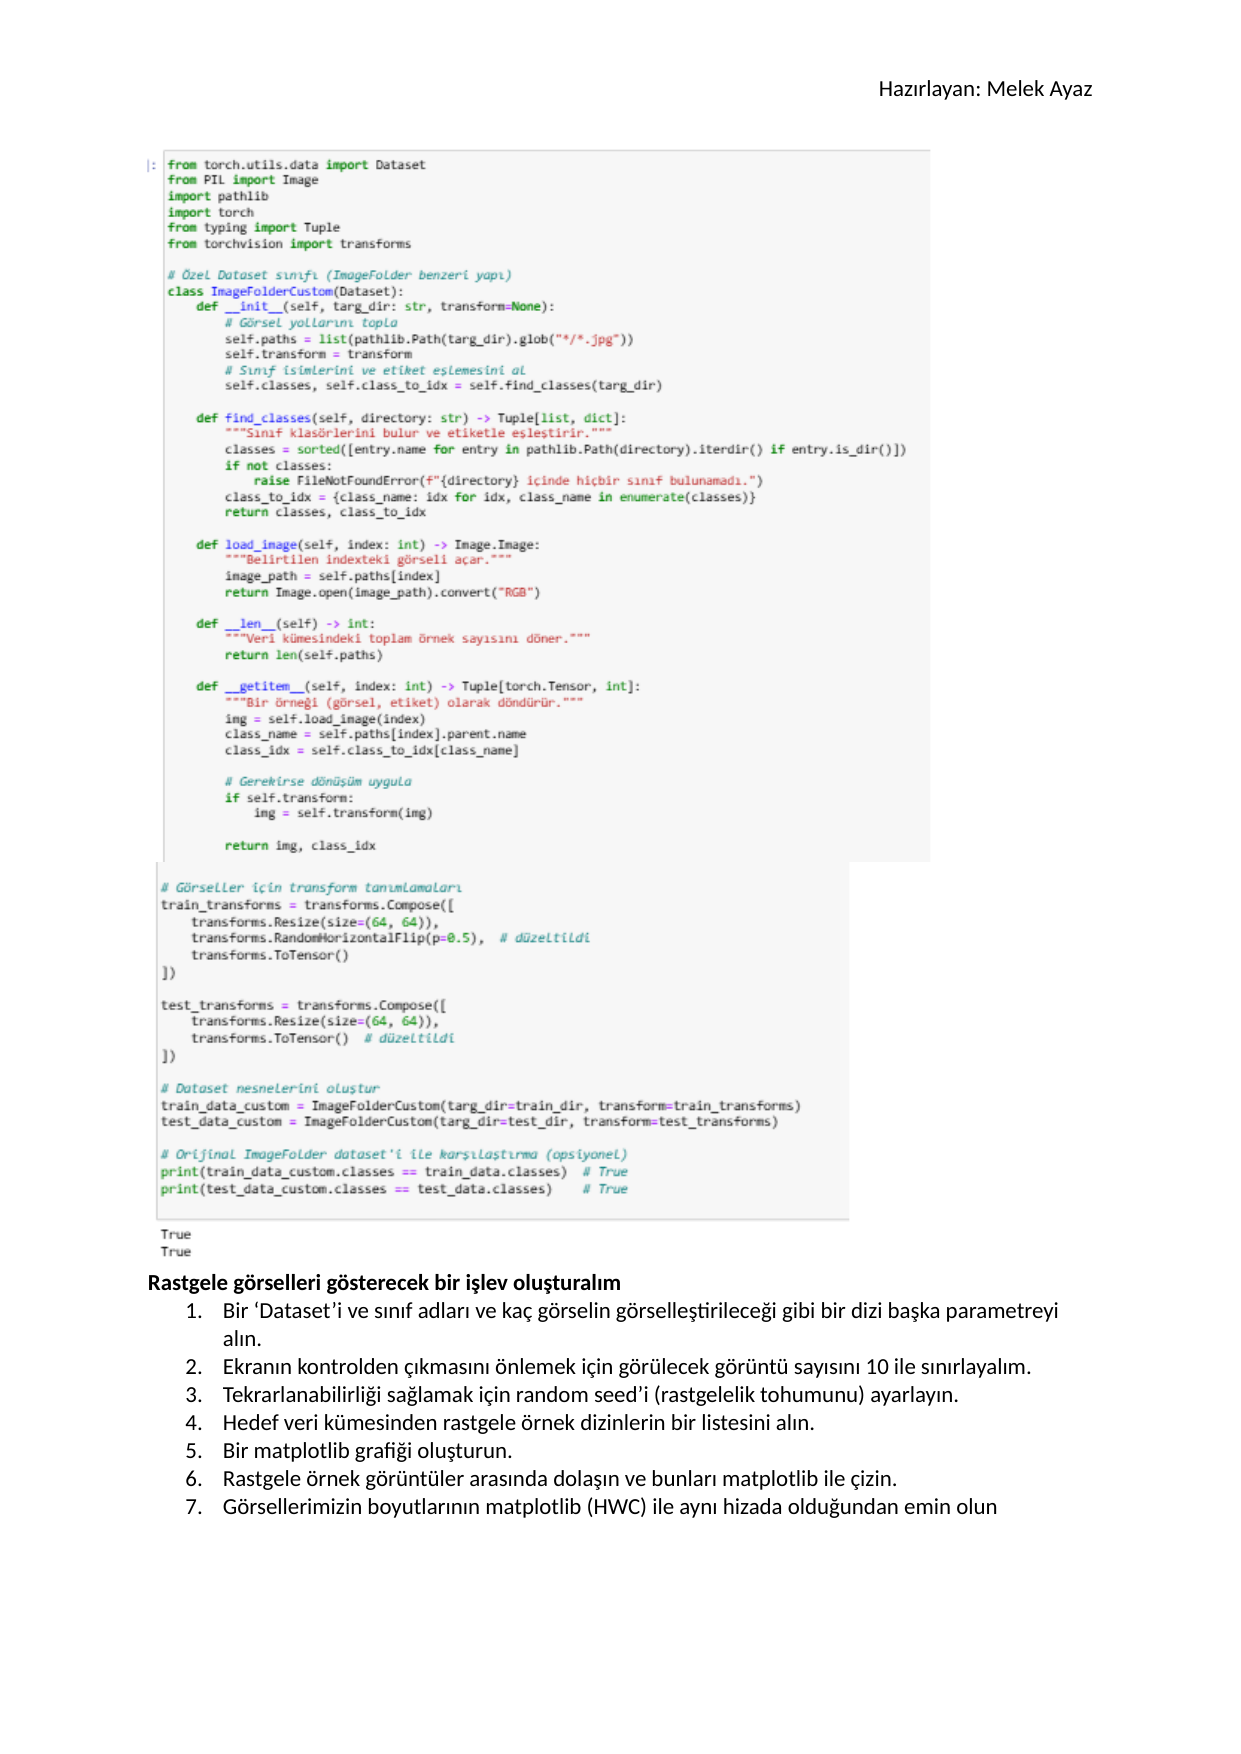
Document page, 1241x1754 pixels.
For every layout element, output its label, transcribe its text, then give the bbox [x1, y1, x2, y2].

list Tekrarlanabilirliği sağlamak için random seed’i (rastgelelik tohumunu) ayarlayın. [185, 1380, 1092, 1408]
list Görsellerimizin boyutlarının matplotlib (HWC) ile aynı hizada olduğundan emin olun [185, 1492, 1092, 1521]
list Bir ‘Dataset’i ve sınıf adları ve kaç görselin görselleştirileceği gibi bir dizi başka parametreyi alın. [185, 1296, 1092, 1352]
list Bir matplotlib grafiği oluşturun. [185, 1436, 1092, 1464]
list Rastgele örnek görüntüler arasında dolaşın ve bunları matplotlib ile çizin. [185, 1464, 1092, 1492]
picture [147, 147, 931, 1269]
list Ekranın kontrolden çıkmasını önlemek için görülecek görüntü sayısını 10 ile sınırlayalım. [185, 1352, 1092, 1380]
text Rastgele görselleri gösterecek bir işlev oluşturalım [148, 1268, 1092, 1296]
list Hedef veri kümesinden rastgele örnek dizinlerin bir listesini alın. [185, 1408, 1092, 1436]
